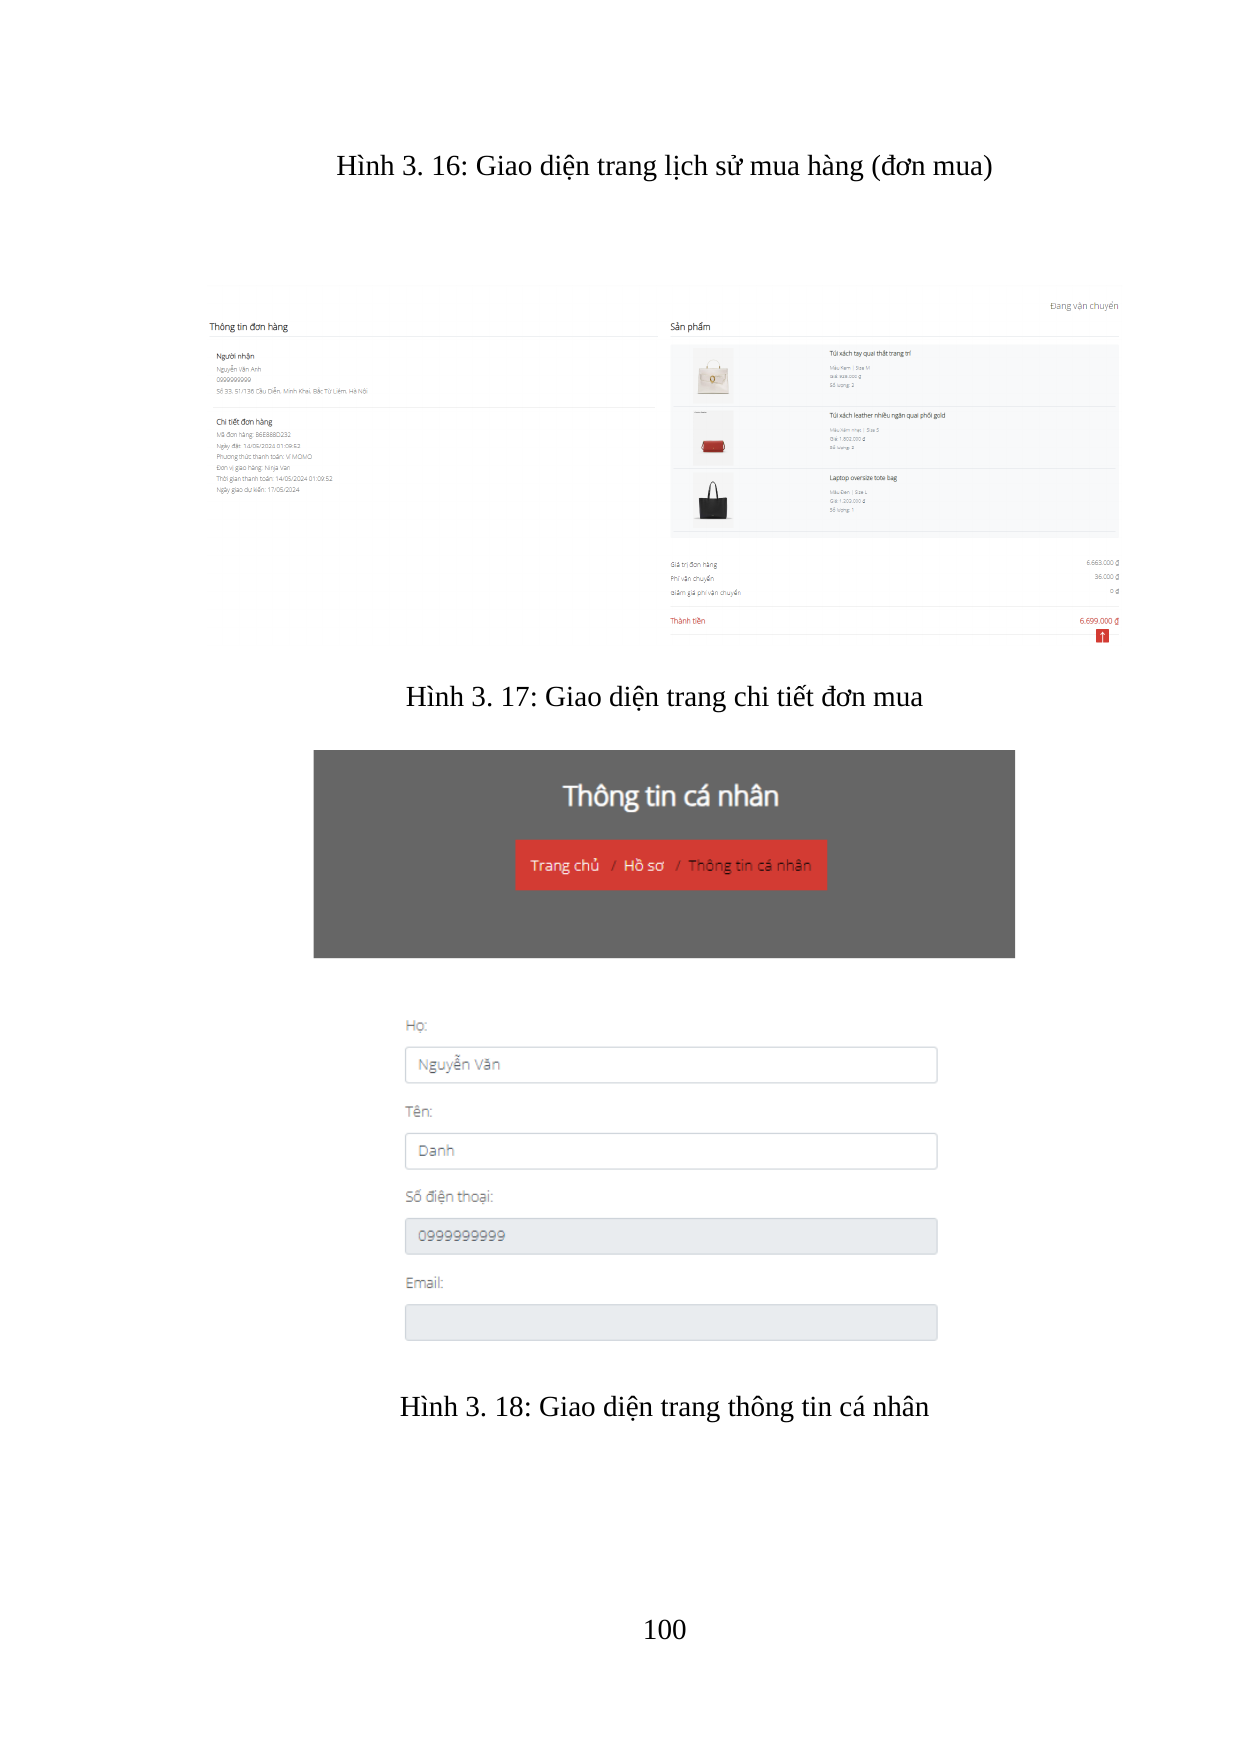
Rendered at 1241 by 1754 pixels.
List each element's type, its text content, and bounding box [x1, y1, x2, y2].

picture [206, 285, 1123, 646]
picture [313, 750, 1016, 1357]
text Hình 3. 17: Giao diện trang chi tiết đơn mua [207, 679, 1122, 712]
text Hình 3. 16: Giao diện trang lịch sử mua hàng (đơn mua) [207, 148, 1122, 181]
text Hình 3. 18: Giao diện trang thông tin cá nhân [207, 1389, 1122, 1423]
